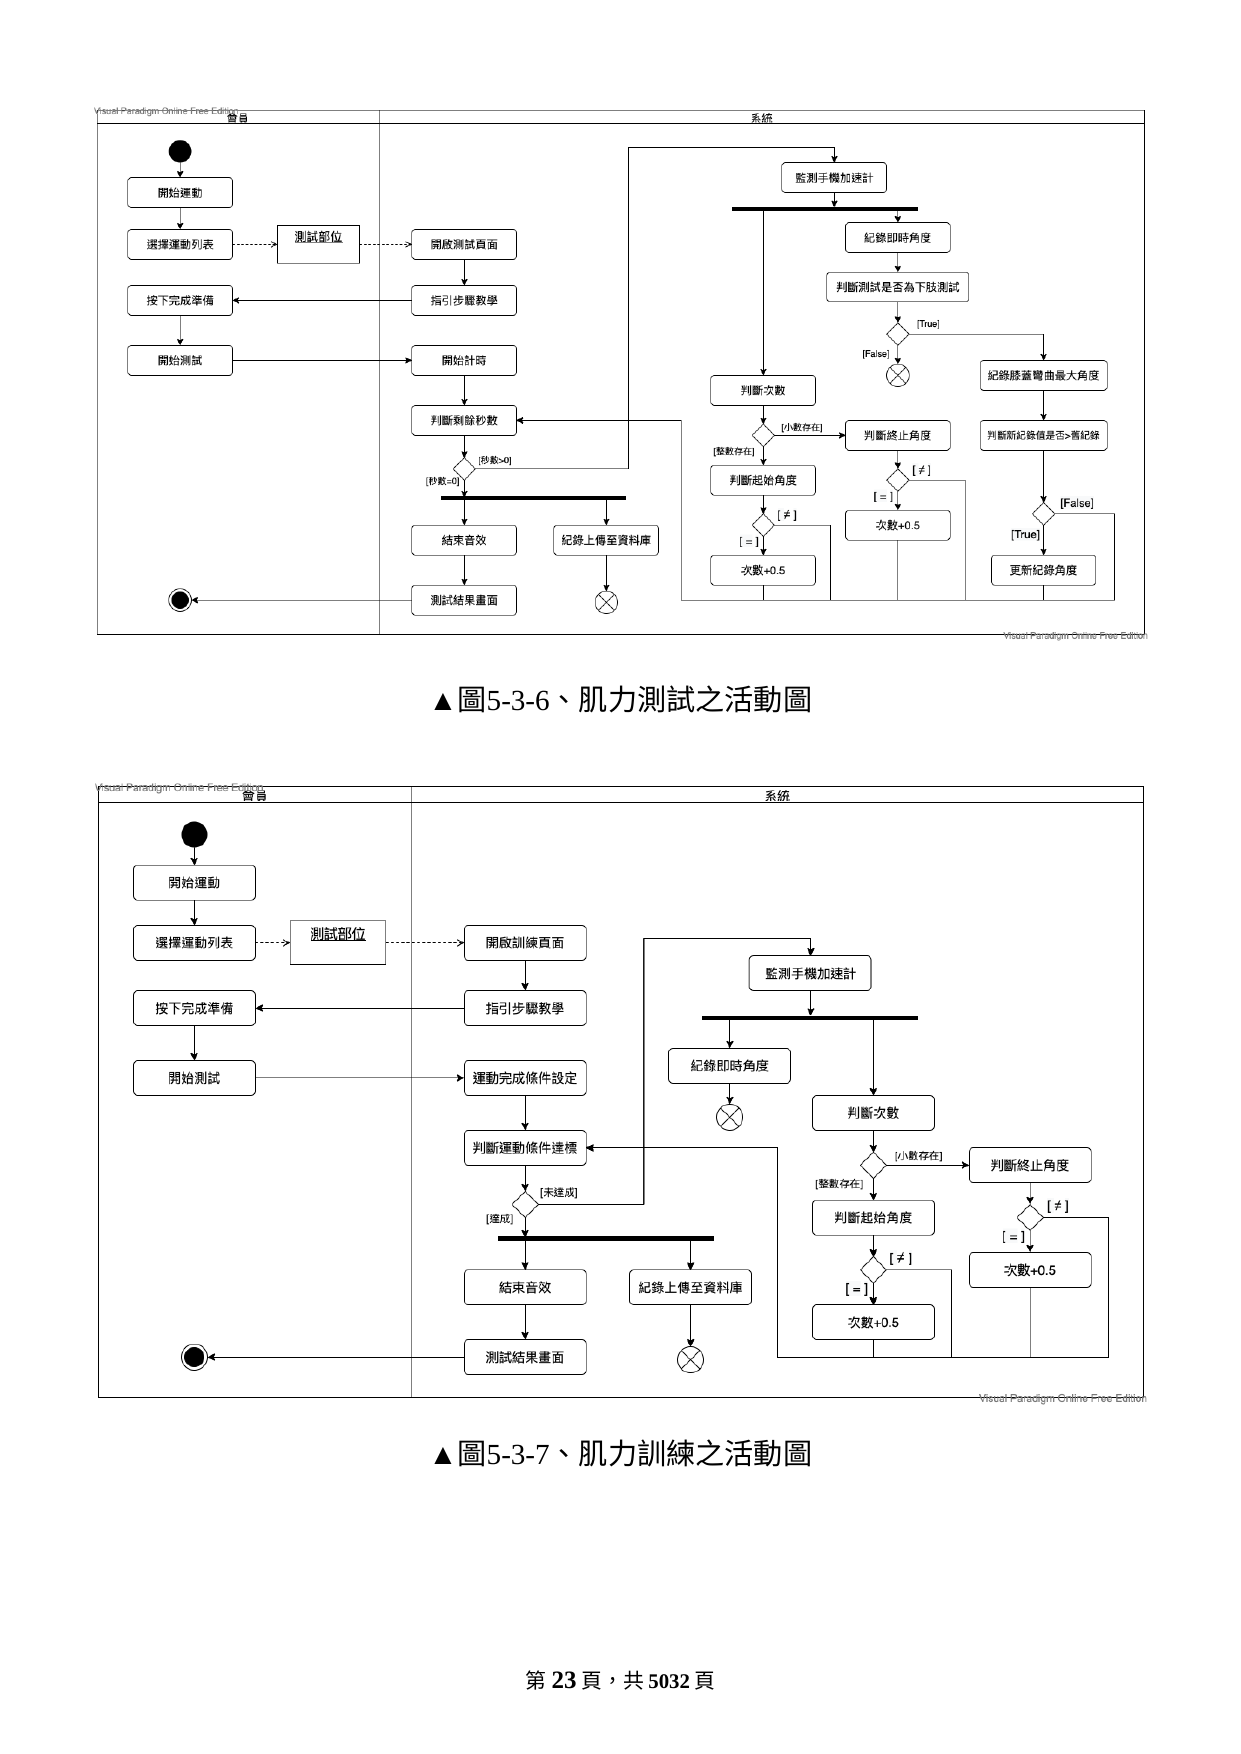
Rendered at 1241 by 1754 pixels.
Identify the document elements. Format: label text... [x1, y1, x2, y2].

picture [89, 777, 1152, 1406]
picture [89, 102, 1152, 642]
